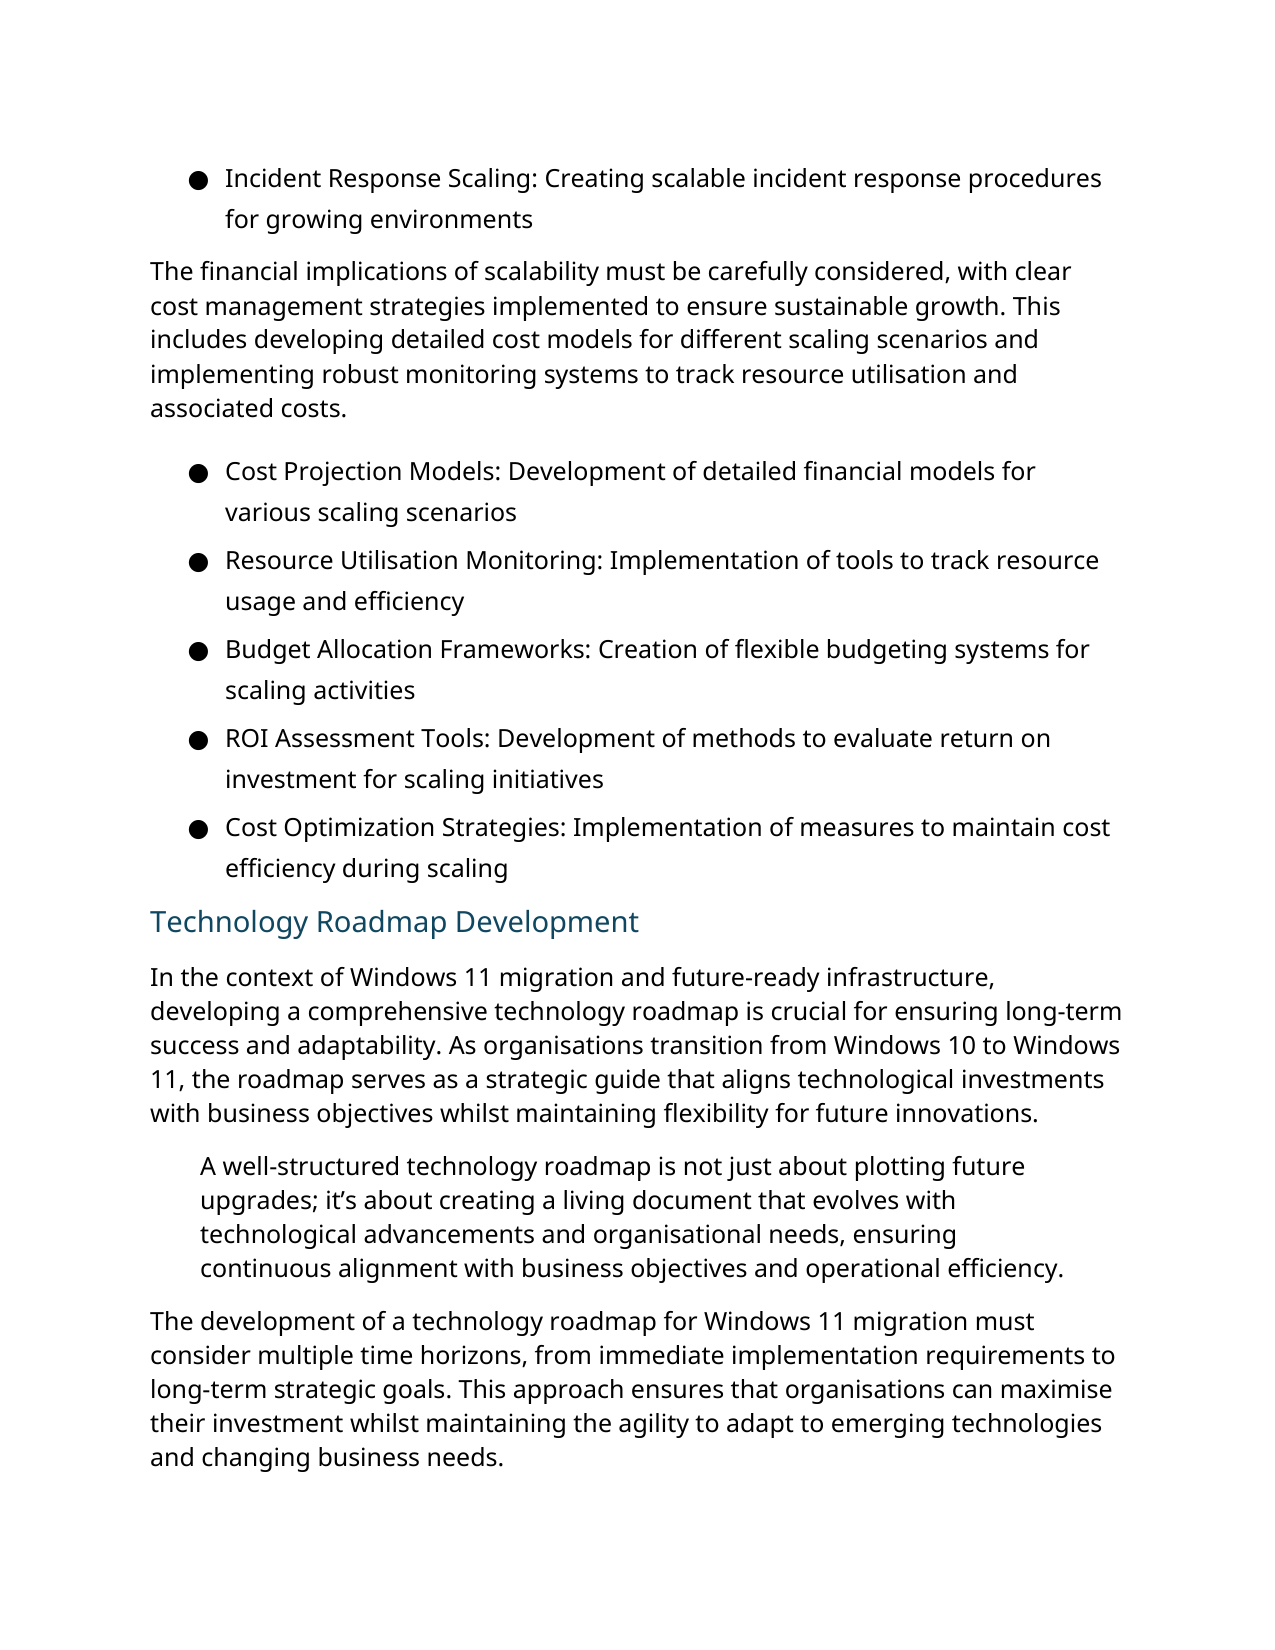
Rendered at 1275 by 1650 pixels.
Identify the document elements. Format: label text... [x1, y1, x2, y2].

subtitle Technology Roadmap Development [150, 901, 1125, 941]
text The financial implications of scalability must be carefully considered, with clear cost management strategies implemented to ensure sustainable growth. This includes developing detailed cost models for different scaling scenarios and implementing robust monitoring systems to track resource utilisation and associated costs. [150, 254, 1125, 424]
list ROI Assessment Tools: Development of methods to evaluate return on investment for scaling initiatives [187, 710, 1125, 796]
text A well-structured technology roadmap is not just about plotting future upgrades; it’s about creating a living document that evolves with technological advancements and organisational needs, ensuring continuous alignment with business objectives and operational efficiency. [200, 1149, 1075, 1285]
list Incident Response Scaling: Creating scalable incident response procedures for growing environments [187, 150, 1125, 235]
list Cost Optimization Strategies: Implementation of measures to maintain cost efficiency during scaling [187, 799, 1125, 885]
text In the context of Windows 11 migration and future-ready infrastructure, developing a comprehensive technology roadmap is crucial for ensuring long-term success and adaptability. As organisations transition from Windows 10 to Windows 11, the roadmap serves as a strategic guide that aligns technological investments with business objectives whilst maintaining flexibility for future innovations. [150, 960, 1125, 1130]
text The development of a technology roadmap for Windows 11 migration must consider multiple time horizons, from immediate implementation requirements to long-term strategic goals. This approach ensures that organisations can maximise their investment whilst maintaining the agility to adapt to emerging technologies and changing business needs. [150, 1304, 1125, 1474]
list Cost Projection Models: Development of detailed financial models for various scaling scenarios [187, 443, 1125, 528]
list Budget Allocation Frameworks: Creation of flexible budgeting systems for scaling activities [187, 621, 1125, 707]
list Resource Utilisation Monitoring: Implementation of tools to track resource usage and efficiency [187, 532, 1125, 617]
